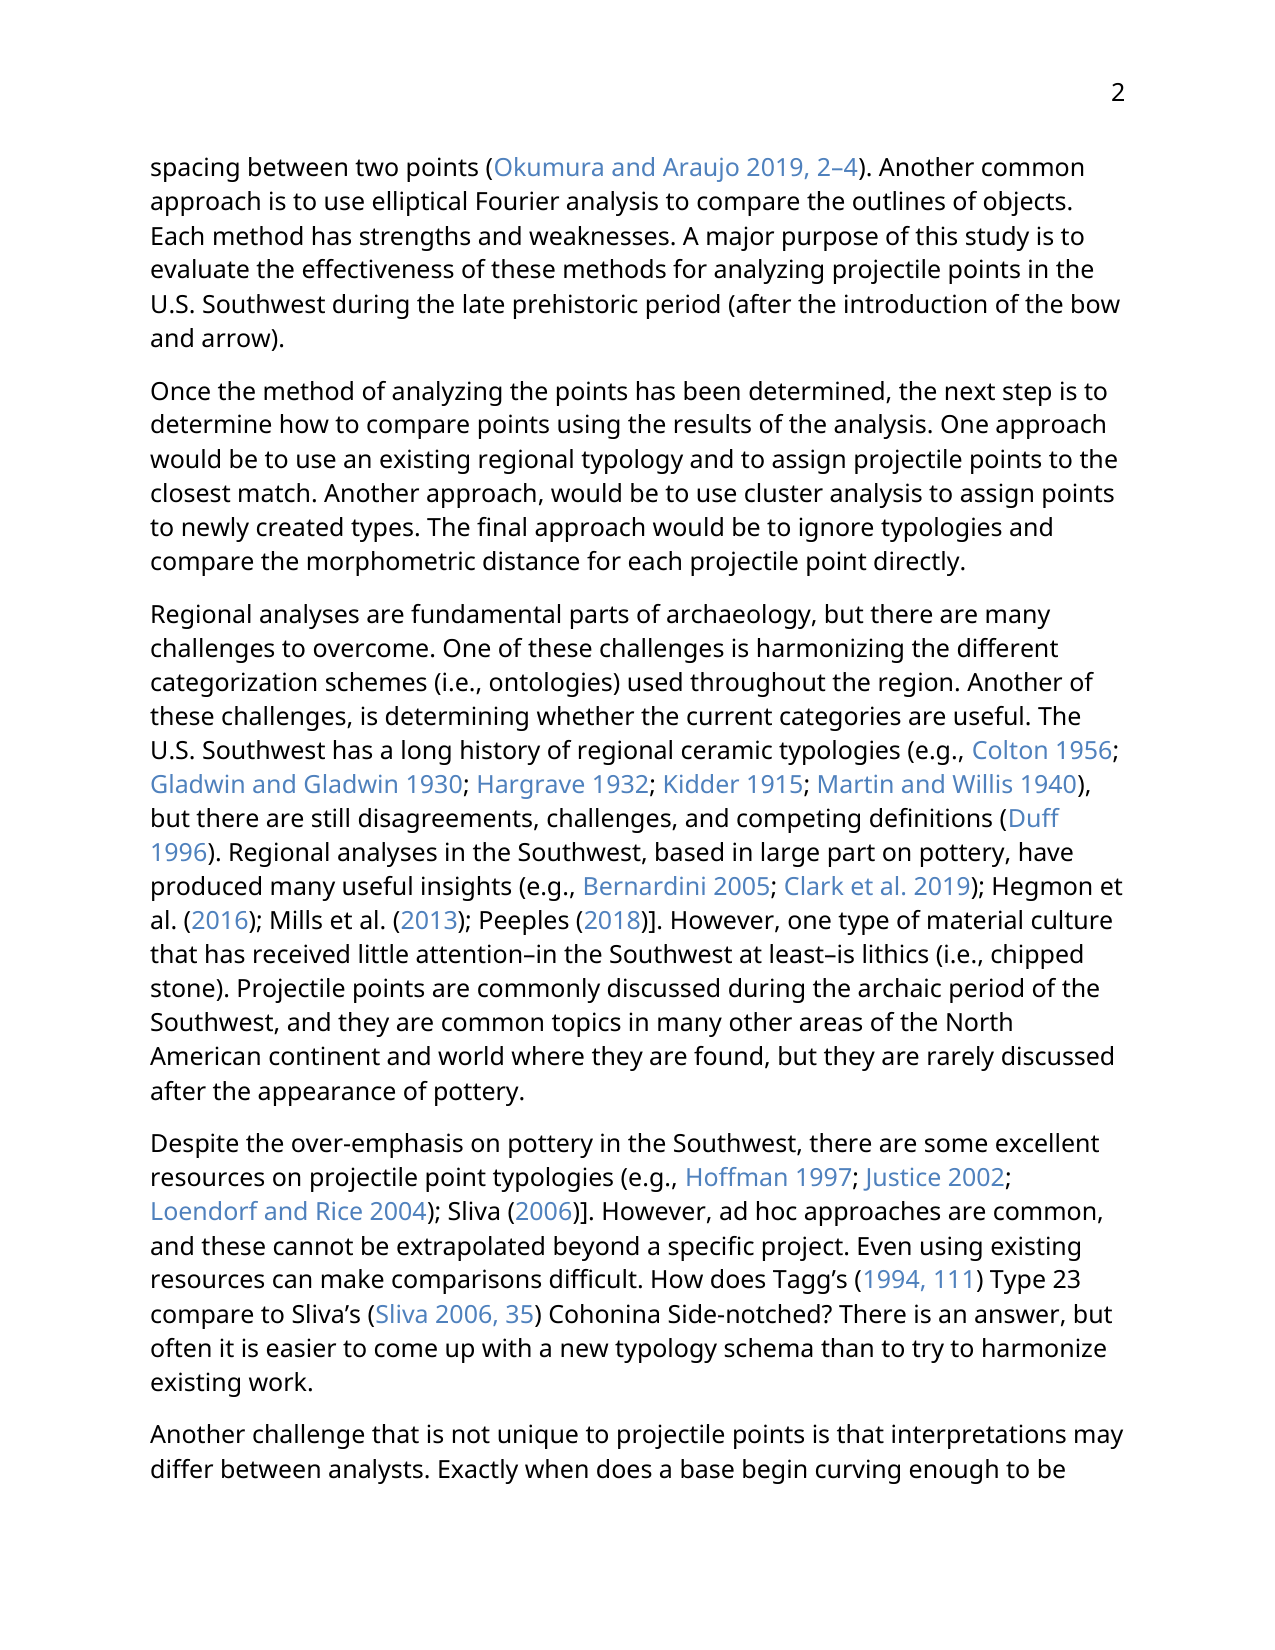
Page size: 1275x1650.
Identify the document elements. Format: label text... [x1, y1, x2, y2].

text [150, 150, 1125, 354]
text Regional analyses are fundamental parts of archaeology, but there are many challenges to overcome. One of these challenges is harmonizing the different categorization schemes (i.e., ontologies) used throughout the region. Another of these challenges, is determining whether the current categories are useful. The U.S. Southwest has a long history of regional ceramic typologies (e.g., Colton 1956; Gladwin and Gladwin 1930; Hargrave 1932; Kidder 1915; Martin and Willis 1940), but there are still disagreements, challenges, and competing definitions (Duff 1996). Regional analyses in the Southwest, based in large part on pottery, have produced many useful insights (e.g., Bernardini 2005; Clark et al. 2019); Hegmon et al. (2016); Mills et al. (2013); Peeples (2018)]. However, one type of material culture that has received little attention–in the Southwest at least–is lithics (i.e., chipped stone). Projectile points are commonly discussed during the archaic period of the Southwest, and they are common topics in many other areas of the North American continent and world where they are found, but they are rarely discussed after the appearance of pottery. [150, 596, 1125, 1107]
text Despite the over-emphasis on pottery in the Southwest, there are some excellent resources on projectile point typologies (e.g., Hoffman 1997; Justice 2002; Loendorf and Rice 2004); Sliva (2006)]. However, ad hoc approaches are common, and these cannot be extrapolated beyond a specific project. Even using existing resources can make comparisons difficult. How does Tagg’s (1994, 111) Type 23 compare to Sliva’s (Sliva 2006, 35) Cohonina Side-notched? There is an answer, but often it is easier to come up with a new typology schema than to try to harmonize existing work. [150, 1126, 1125, 1398]
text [150, 1417, 1125, 1485]
text Once the method of analyzing the points has been determined, the next step is to determine how to compare points using the results of the analysis. One approach would be to use an existing regional typology and to assign projectile points to the closest match. Another approach, would be to use cluster analysis to assign points to newly created types. The final approach would be to ignore typologies and compare the morphometric distance for each projectile point directly. [150, 373, 1125, 577]
